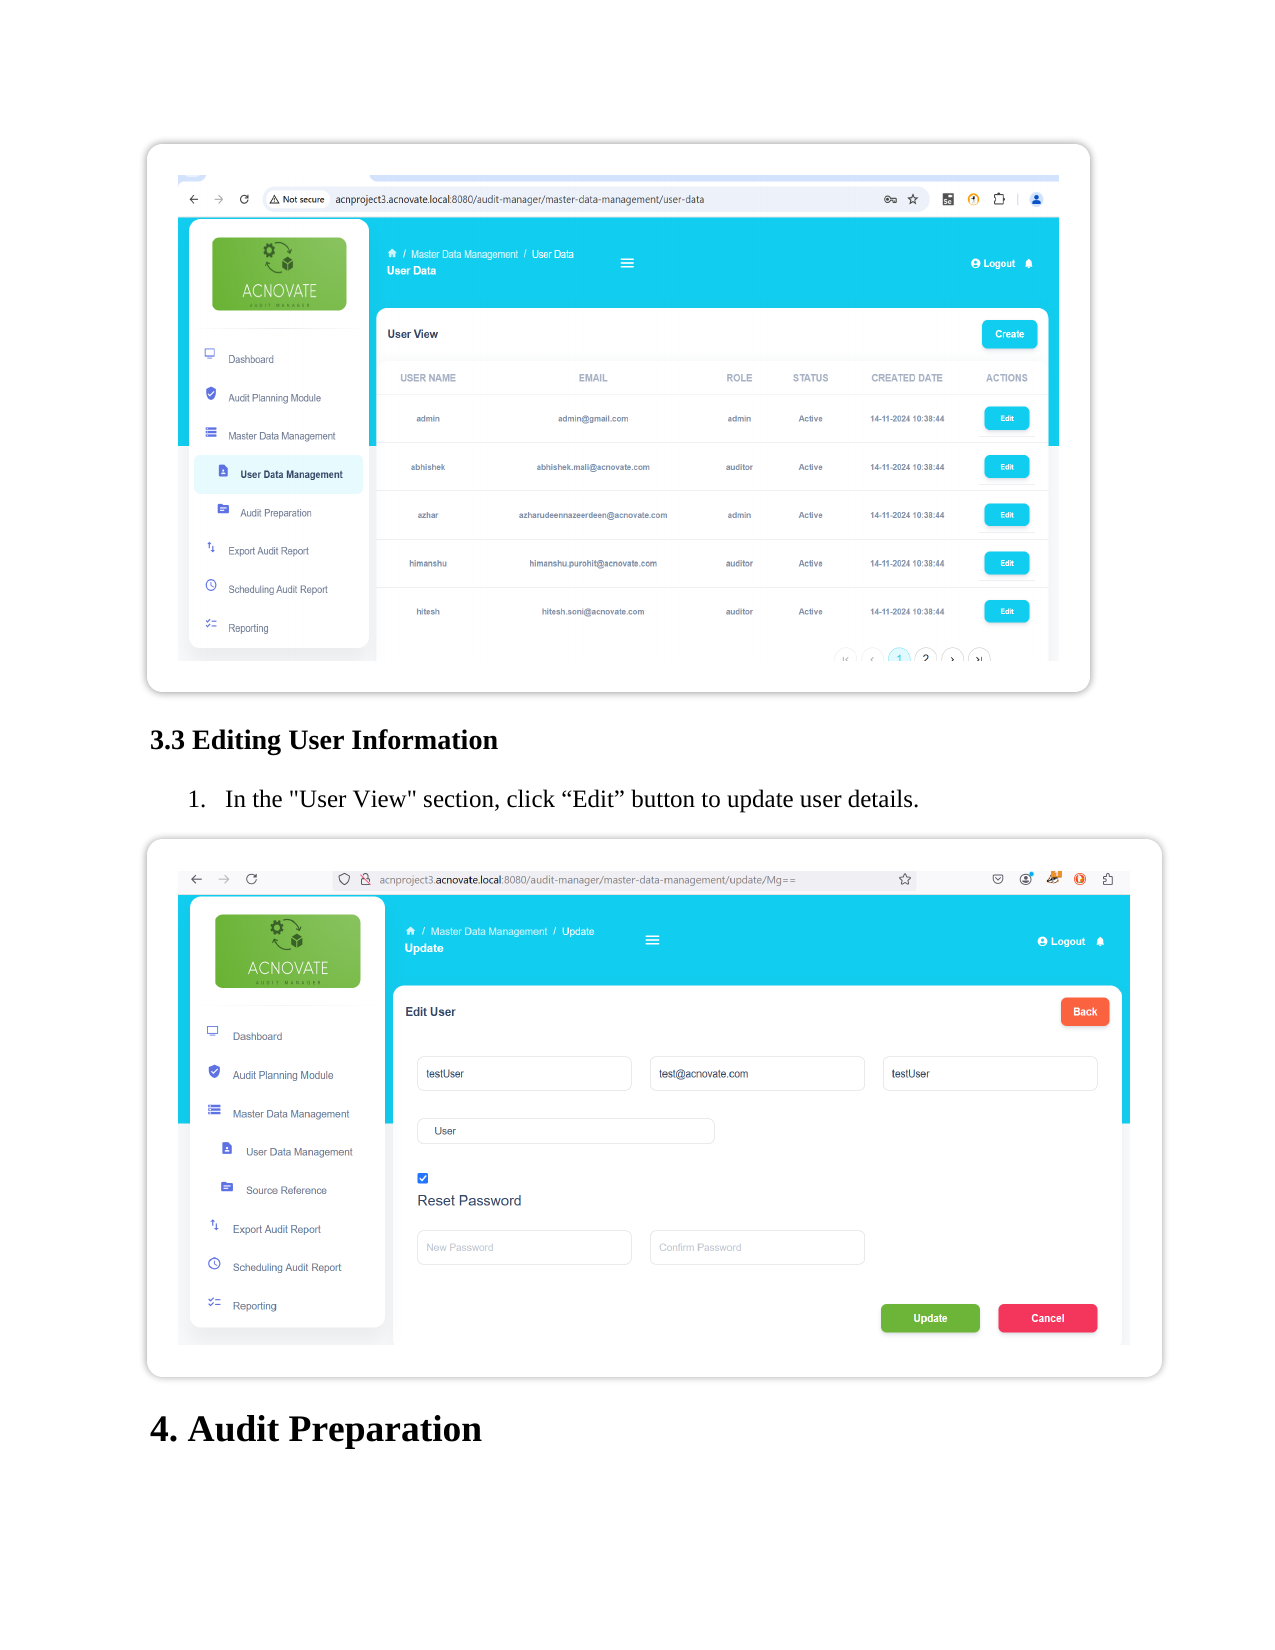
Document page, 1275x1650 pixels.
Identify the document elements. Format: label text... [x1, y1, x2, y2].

picture [178, 871, 1130, 1345]
picture [178, 175, 1059, 661]
text 3.3 Editing User Information [150, 723, 1125, 755]
list In the "User View" section, click “Edit” button to update user details. [187, 784, 1125, 813]
text 4. Audit Preparation [150, 1406, 1125, 1449]
